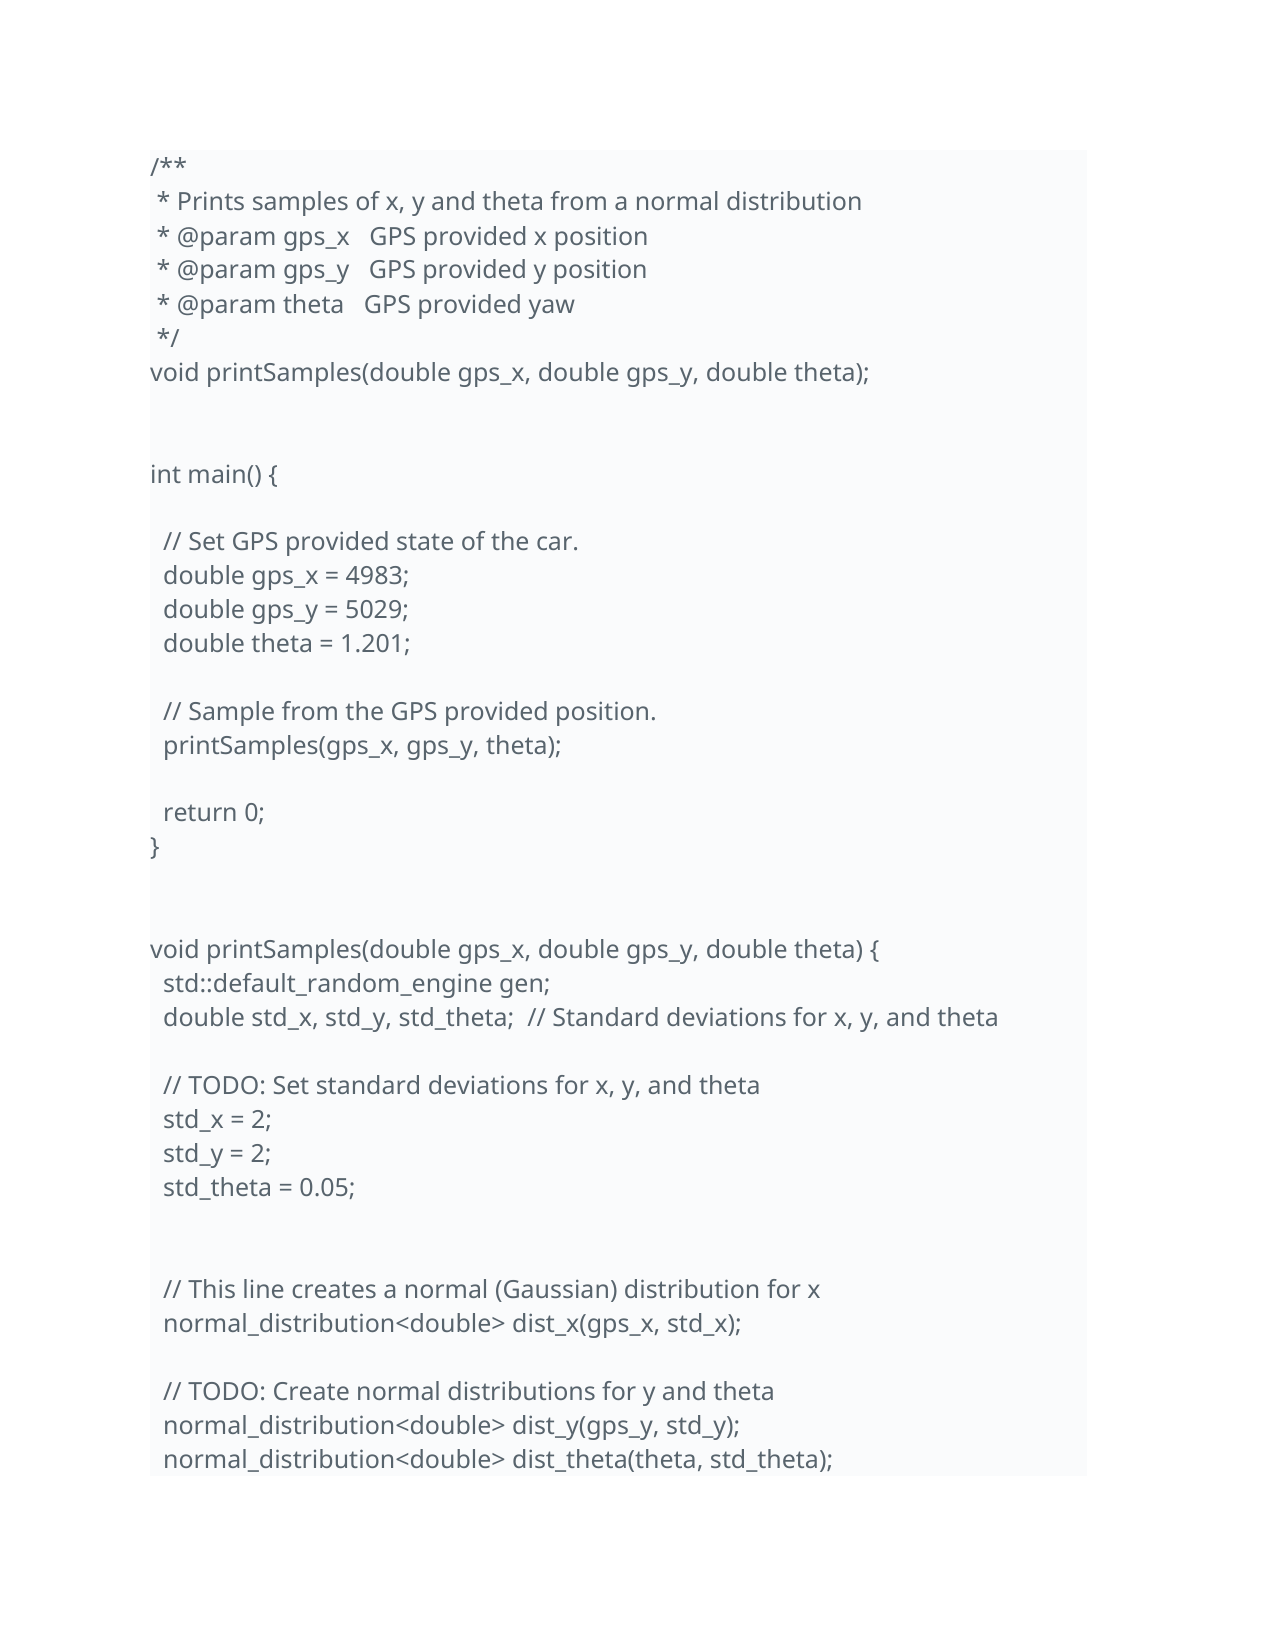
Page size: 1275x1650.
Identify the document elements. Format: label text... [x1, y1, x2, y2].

text // Sample from the GPS provided position. [150, 693, 1087, 728]
text return 0; [150, 795, 1087, 829]
text } [150, 829, 1087, 863]
text double gps_x = 4983; [150, 558, 1087, 592]
text normal_distribution<double> dist_y(gps_y, std_y); [150, 1407, 1087, 1441]
text double gps_y = 5029; [150, 592, 1087, 626]
text std_theta = 0.05; [150, 1170, 1087, 1204]
text std_y = 2; [150, 1136, 1087, 1170]
text void printSamples(double gps_x, double gps_y, double theta); [150, 354, 1087, 388]
text // TODO: Create normal distributions for y and theta [150, 1373, 1087, 1407]
text int main() { [150, 457, 1087, 491]
text */ [150, 320, 1087, 354]
text double theta = 1.201; [150, 626, 1087, 660]
text * @param gps_x GPS provided x position [150, 218, 1087, 252]
text * Prints samples of x, y and theta from a normal distribution [150, 184, 1087, 218]
text * @param gps_y GPS provided y position [150, 252, 1087, 286]
text printSamples(gps_x, gps_y, theta); [150, 728, 1087, 762]
text // This line creates a normal (Gaussian) distribution for x [150, 1272, 1087, 1306]
text * @param theta GPS provided yaw [150, 286, 1087, 320]
text normal_distribution<double> dist_theta(theta, std_theta); [150, 1441, 1087, 1476]
text /** [150, 150, 1087, 184]
text // TODO: Set standard deviations for x, y, and theta [150, 1067, 1087, 1102]
text std::default_random_engine gen; [150, 965, 1087, 999]
text std_x = 2; [150, 1102, 1087, 1136]
text double std_x, std_y, std_theta; // Standard deviations for x, y, and theta [150, 999, 1087, 1033]
text void printSamples(double gps_x, double gps_y, double theta) { [150, 931, 1087, 965]
text // Set GPS provided state of the car. [150, 524, 1087, 558]
text normal_distribution<double> dist_x(gps_x, std_x); [150, 1306, 1087, 1340]
